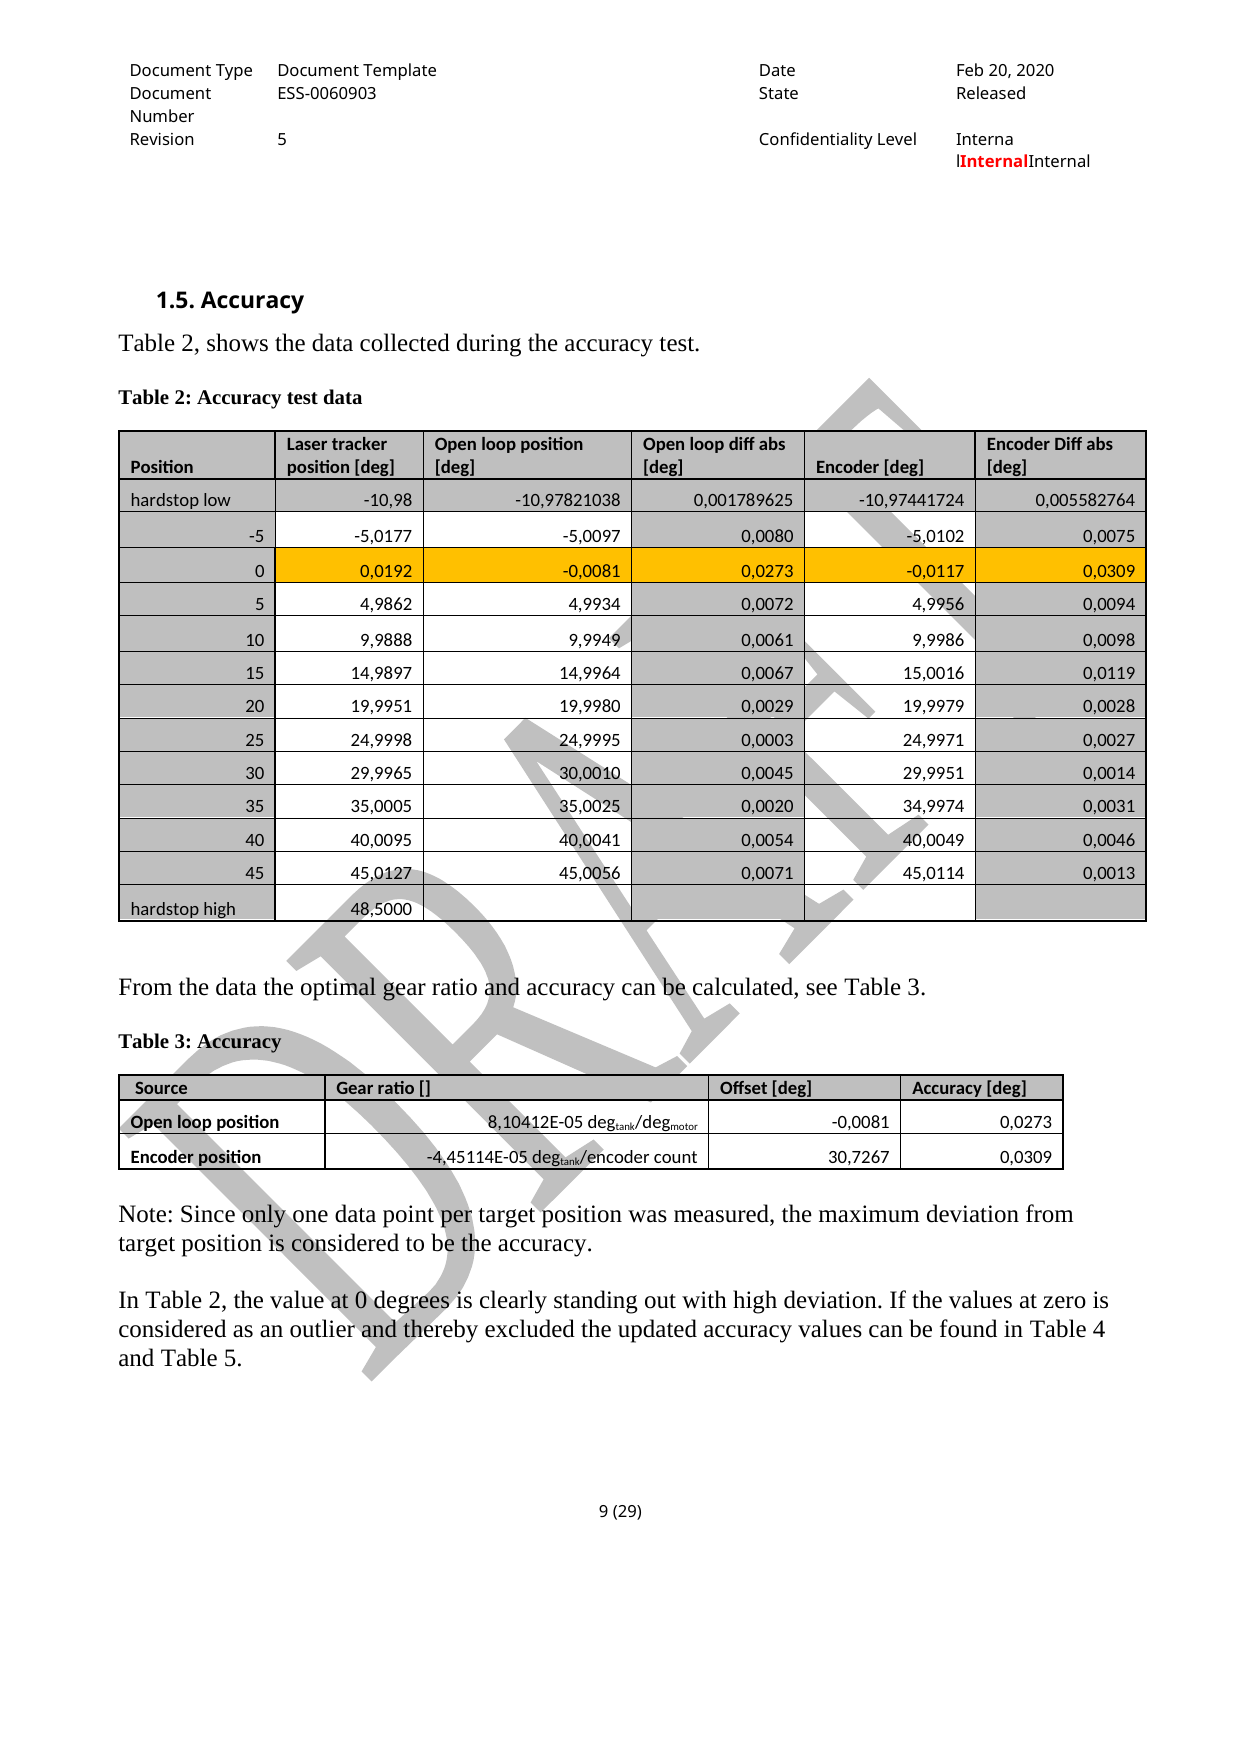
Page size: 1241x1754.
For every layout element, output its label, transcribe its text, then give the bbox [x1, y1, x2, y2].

table_cell -10,97821038 [424, 480, 631, 511]
table_cell 24,9998 [276, 719, 423, 751]
table_cell 34,9974 [805, 785, 975, 817]
table_cell [976, 885, 1145, 919]
table_cell 40,0049 [805, 819, 975, 851]
table_cell 25 [120, 719, 274, 751]
table_cell 24,9995 [424, 719, 631, 751]
text Table 2: Accuracy test data [118, 385, 1122, 409]
table_cell 0,0192 [276, 548, 423, 582]
table_cell hardstop low [120, 480, 275, 511]
table_cell 29,9965 [276, 752, 423, 784]
table_cell 0,0098 [976, 616, 1145, 651]
table_cell 0,0028 [976, 685, 1145, 717]
table_cell -5,0177 [276, 512, 423, 547]
text Note: Since only one data point per target position was measured, the maximum deviation from target position is considered to be the accuracy. [118, 1199, 1122, 1256]
table_cell 24,9971 [805, 719, 975, 751]
table_cell 48,5000 [276, 885, 423, 919]
table_cell 0,0014 [976, 752, 1145, 784]
table_cell 0,0119 [976, 652, 1145, 684]
table_cell 45,0114 [805, 852, 975, 884]
table_cell 19,9980 [424, 685, 631, 717]
table_cell [424, 885, 631, 919]
table_header Open loop position [deg] [424, 432, 631, 478]
table_cell 45,0127 [276, 852, 423, 884]
table_cell -0,0117 [805, 548, 975, 582]
table_cell 45,0056 [424, 852, 631, 884]
table_cell 4,9956 [805, 583, 975, 615]
table_cell Open loop position [120, 1101, 324, 1133]
table_cell 0,0027 [976, 719, 1145, 751]
table_cell 0,0029 [632, 685, 804, 717]
table_cell [632, 885, 804, 919]
table_cell 0,0013 [976, 852, 1145, 884]
table_cell 8,10412E-05 degtank/degmotor [326, 1101, 708, 1133]
table_cell 4,9862 [276, 583, 423, 615]
table_cell Encoder position [120, 1134, 324, 1168]
table_cell 40 [120, 819, 274, 851]
text Table 3: Accuracy [118, 1029, 1122, 1053]
table_cell 29,9951 [805, 752, 975, 784]
table_cell 0,001789625 [632, 480, 804, 511]
table_cell -5,0097 [424, 512, 631, 547]
table_cell -4,45114E-05 degtank/encoder count [326, 1134, 708, 1168]
table_cell 19,9979 [805, 685, 975, 717]
table_cell -5 [120, 512, 275, 547]
table_cell 20 [120, 685, 274, 717]
table_cell 0,0072 [632, 583, 804, 615]
table_cell 0,0080 [632, 512, 804, 547]
table_header Open loop diff abs [deg] [632, 432, 804, 478]
text From the data the optimal gear ratio and accuracy can be calculated, see Table 3. [118, 972, 1122, 1001]
table_cell 35 [120, 785, 274, 817]
table_cell 35,0005 [276, 785, 423, 817]
table_cell 0,0020 [632, 785, 804, 817]
table_cell 0,0054 [632, 819, 804, 851]
table_cell 14,9897 [276, 652, 423, 684]
table_header Encoder Diff abs [deg] [976, 432, 1145, 478]
table_header Gear ratio [] [326, 1076, 708, 1099]
table_cell 0,005582764 [976, 480, 1145, 511]
table_cell 0,0273 [632, 548, 804, 582]
table_cell 30 [120, 752, 274, 784]
table_cell hardstop high [120, 885, 274, 919]
table_cell 15,0016 [805, 652, 975, 684]
table_header Offset [deg] [709, 1076, 900, 1099]
table_cell 19,9951 [276, 685, 423, 717]
table_cell 0,0061 [632, 616, 804, 651]
table_cell 0 [120, 548, 274, 582]
table_cell 9,9949 [424, 616, 631, 651]
table_cell 0,0003 [632, 719, 804, 751]
table_cell 15 [120, 652, 274, 684]
table_cell -0,0081 [424, 548, 631, 582]
table_cell 0,0071 [632, 852, 804, 884]
table_cell -5,0102 [805, 512, 975, 547]
table_cell 45 [120, 852, 274, 884]
table_cell 9,9888 [276, 616, 423, 651]
table_cell 40,0041 [424, 819, 631, 851]
table_cell 14,9964 [424, 652, 631, 684]
text Table 2, shows the data collected during the accuracy test. [118, 328, 1122, 356]
table_cell 0,0094 [976, 583, 1145, 615]
table_cell 0,0046 [976, 819, 1145, 851]
table_cell 0,0031 [976, 785, 1145, 817]
table_cell -10,98 [276, 480, 423, 511]
table_cell 0,0309 [976, 548, 1145, 582]
table_cell 0,0067 [632, 652, 804, 684]
table_cell -0,0081 [709, 1101, 900, 1133]
table_cell 0,0075 [976, 512, 1145, 547]
table_header Position [120, 432, 274, 478]
text In Table 2, the value at 0 degrees is clearly standing out with high deviation. If the values at zero is considered as an outlier and thereby excluded the updated accuracy values can be found in Table 4 and Table 5. [118, 1285, 1122, 1371]
table_cell [805, 885, 975, 919]
table_header Encoder [deg] [805, 432, 974, 478]
subtitle Accuracy [156, 284, 1122, 315]
table_cell 5 [120, 583, 274, 615]
table_cell 35,0025 [424, 785, 631, 817]
table_cell 0,0309 [901, 1134, 1062, 1168]
table_cell 9,9986 [805, 616, 975, 651]
table_cell 4,9934 [424, 583, 631, 615]
table_header Accuracy [deg] [901, 1076, 1062, 1099]
table_cell 30,0010 [424, 752, 631, 784]
table_cell -10,97441724 [805, 480, 975, 511]
table_cell 40,0095 [276, 819, 423, 851]
table_cell 30,7267 [709, 1134, 900, 1168]
table_header Source [120, 1076, 324, 1099]
table_cell 0,0273 [901, 1101, 1062, 1133]
table_header Laser tracker position [deg] [276, 432, 423, 478]
table_cell 10 [120, 616, 274, 651]
table_cell 0,0045 [632, 752, 804, 784]
